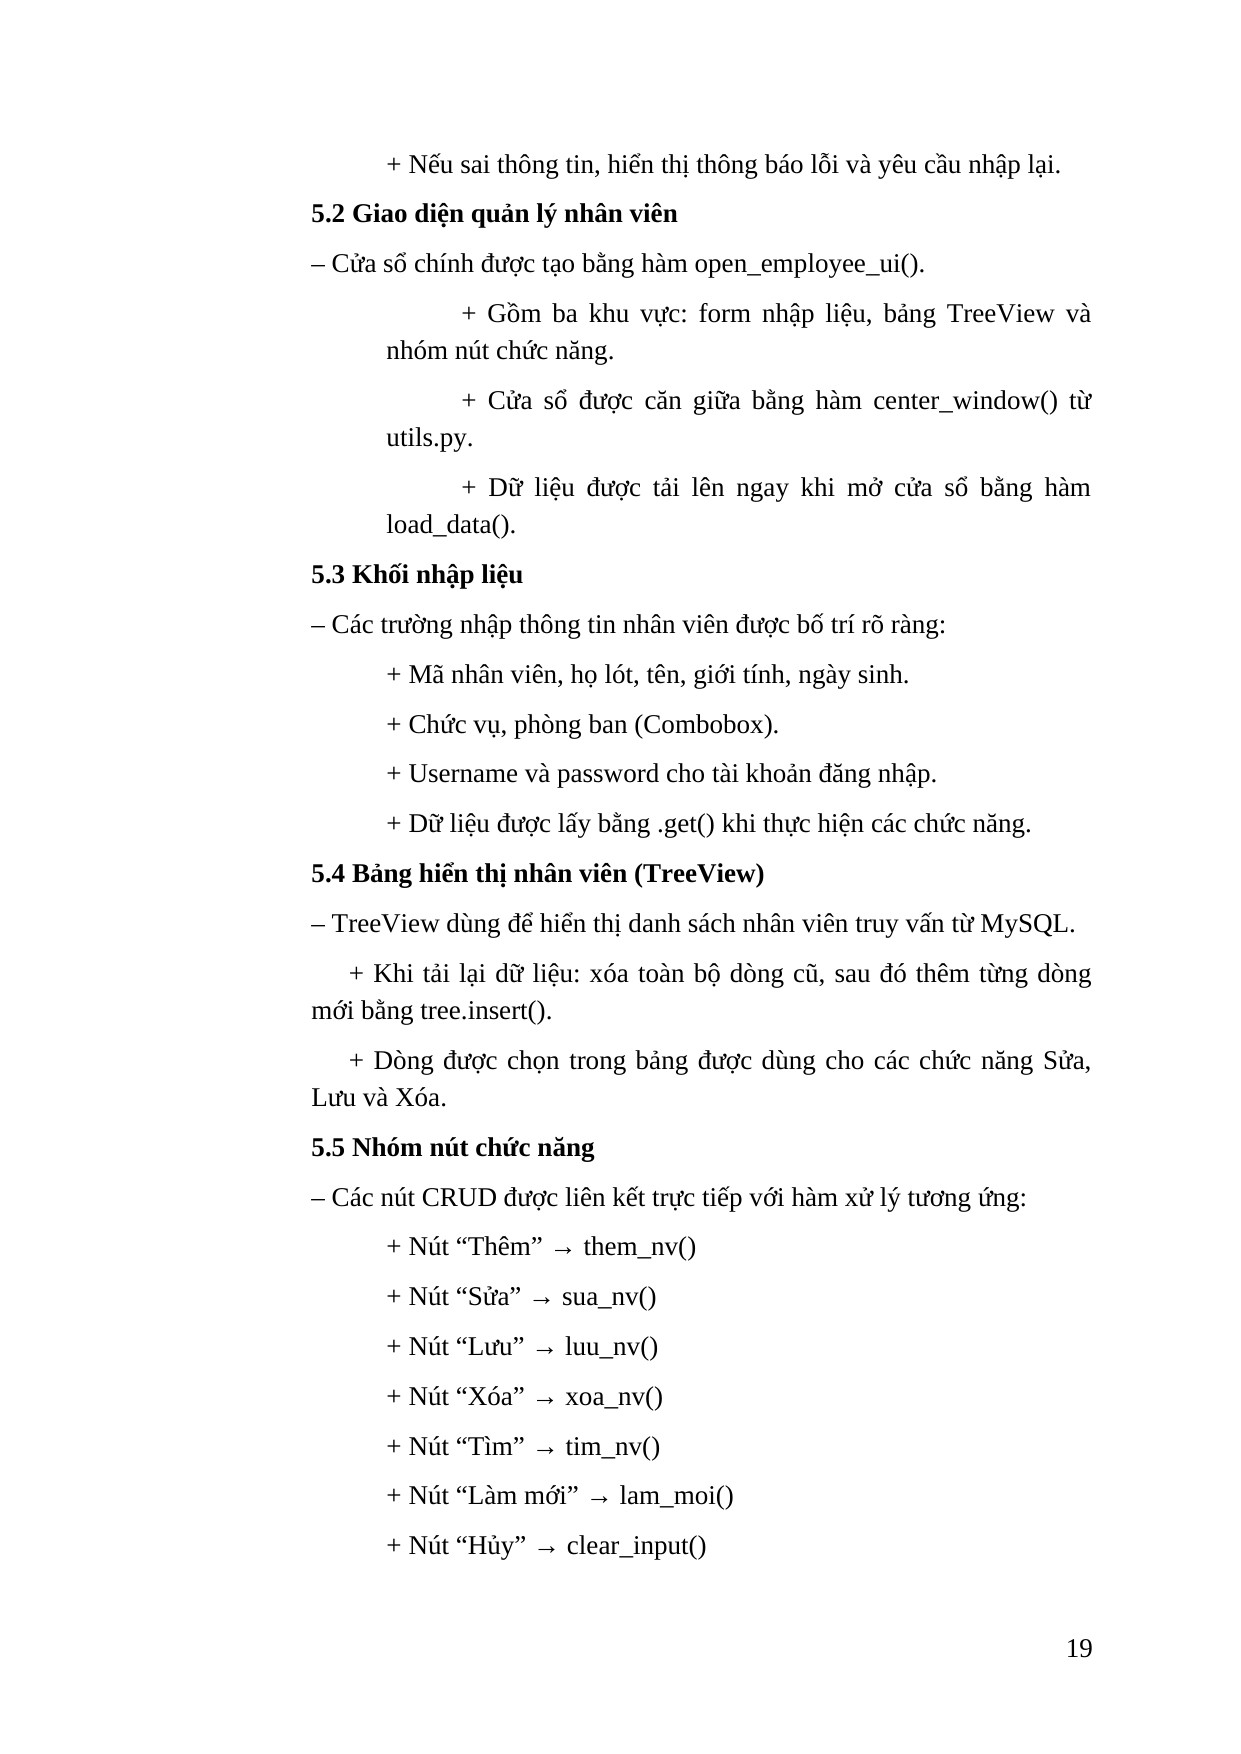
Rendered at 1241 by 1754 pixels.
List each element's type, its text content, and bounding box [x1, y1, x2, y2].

text + Dòng được chọn trong bảng được dùng cho các chức năng Sửa, Lưu và Xóa. [311, 1044, 1092, 1112]
text + Nút “Sửa” → sua_nv() [386, 1280, 1092, 1311]
text + Mã nhân viên, họ lót, tên, giới tính, ngày sinh. [386, 658, 1092, 689]
text + Gồm ba khu vực: form nhập liệu, bảng TreeView và nhóm nút chức năng. [386, 297, 1092, 366]
text – Cửa sổ chính được tạo bằng hàm open_employee_ui(). [236, 247, 1092, 278]
text + Cửa sổ được căn giữa bằng hàm center_window() từ utils.py. [386, 384, 1092, 453]
text + Chức vụ, phòng ban (Combobox). [386, 708, 1092, 739]
text – TreeView dùng để hiển thị danh sách nhân viên truy vấn từ MySQL. [236, 907, 1092, 938]
text + Nếu sai thông tin, hiển thị thông báo lỗi và yêu cầu nhập lại. [386, 148, 1092, 179]
text + Nút “Xóa” → xoa_nv() [386, 1380, 1092, 1411]
text 5.2 Giao diện quản lý nhân viên [236, 197, 1092, 229]
text + Username và password cho tài khoản đăng nhập. [386, 757, 1092, 789]
text + Khi tải lại dữ liệu: xóa toàn bộ dòng cũ, sau đó thêm từng dòng mới bằng tree.insert(). [311, 957, 1092, 1025]
text + Nút “Tìm” → tim_nv() [386, 1429, 1092, 1461]
text 5.3 Khối nhập liệu [236, 558, 1092, 589]
text + Dữ liệu được lấy bằng .get() khi thực hiện các chức năng. [386, 807, 1092, 838]
text + Nút “Hủy” → clear_input() [386, 1529, 1092, 1560]
text 5.4 Bảng hiển thị nhân viên (TreeView) [236, 857, 1092, 888]
text + Nút “Lưu” → luu_nv() [386, 1330, 1092, 1361]
text – Các trường nhập thông tin nhân viên được bố trí rõ ràng: [236, 608, 1092, 639]
text – Các nút CRUD được liên kết trực tiếp với hàm xử lý tương ứng: [236, 1181, 1092, 1212]
text + Nút “Làm mới” → lam_moi() [386, 1479, 1092, 1511]
text 5.5 Nhóm nút chức năng [236, 1131, 1092, 1162]
text + Dữ liệu được tải lên ngay khi mở cửa sổ bằng hàm load_data(). [386, 471, 1092, 540]
text + Nút “Thêm” → them_nv() [386, 1230, 1092, 1262]
